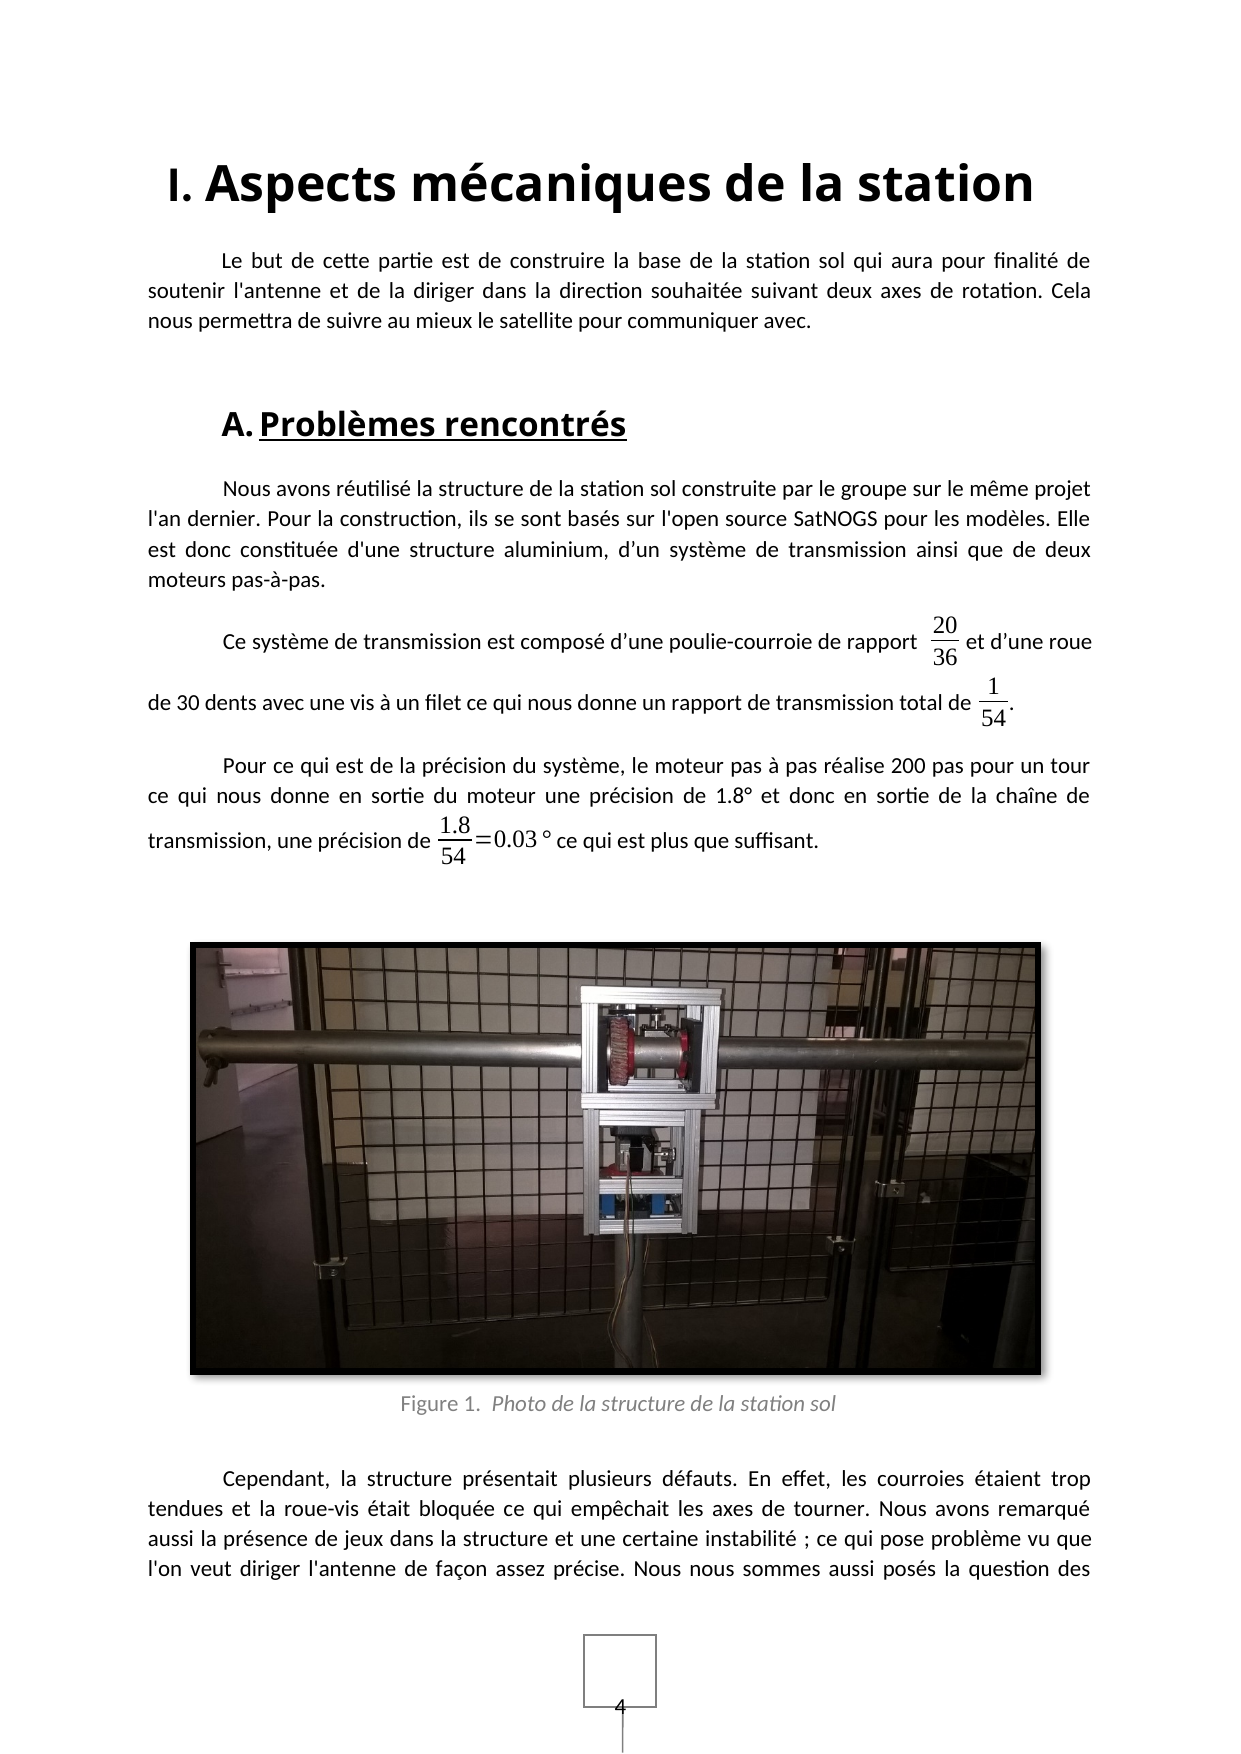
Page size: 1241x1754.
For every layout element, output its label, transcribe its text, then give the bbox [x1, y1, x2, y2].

text Nous avons réutilisé la structure de la station sol construite par le groupe sur le même projet l'an dernier. Pour la construction, ils se sont basés sur l'open source SatNOGS pour les modèles. Elle est donc constituée d'une structure aluminium, d’un système de transmission ainsi que de deux moteurs pas-à-pas. [148, 474, 1093, 593]
subtitle Aspects mécaniques de la station [148, 148, 1093, 216]
table_cell Photo de la structure de la station sol [148, 1389, 1092, 1417]
picture [196, 948, 1035, 1368]
subtitle Problèmes rencontrés [221, 400, 1093, 446]
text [148, 1464, 1093, 1583]
text Pour ce qui est de la précision du système, le moteur pas à pas réalise 200 pas pour un tour ce qui nous donne en sortie du moteur une précision de 1.8° et donc en sortie de la chaîne de transmission, une précision de ce qui est plus que suffisant. [148, 751, 1093, 870]
text Le but de cette partie est de construire la base de la station sol qui aura pour finalité de soutenir l'antenne et de la diriger dans la direction souhaitée suivant deux axes de rotation. Cela nous permettra de suivre au mieux le satellite pour communiquer avec. [148, 246, 1093, 334]
text Ce système de transmission est composé d’une poulie-courroie de rapport et d’une roue de 30 dents avec une vis à un filet ce qui nous donne un rapport de transmission total de . [148, 612, 1093, 732]
table_header [148, 936, 1092, 1389]
